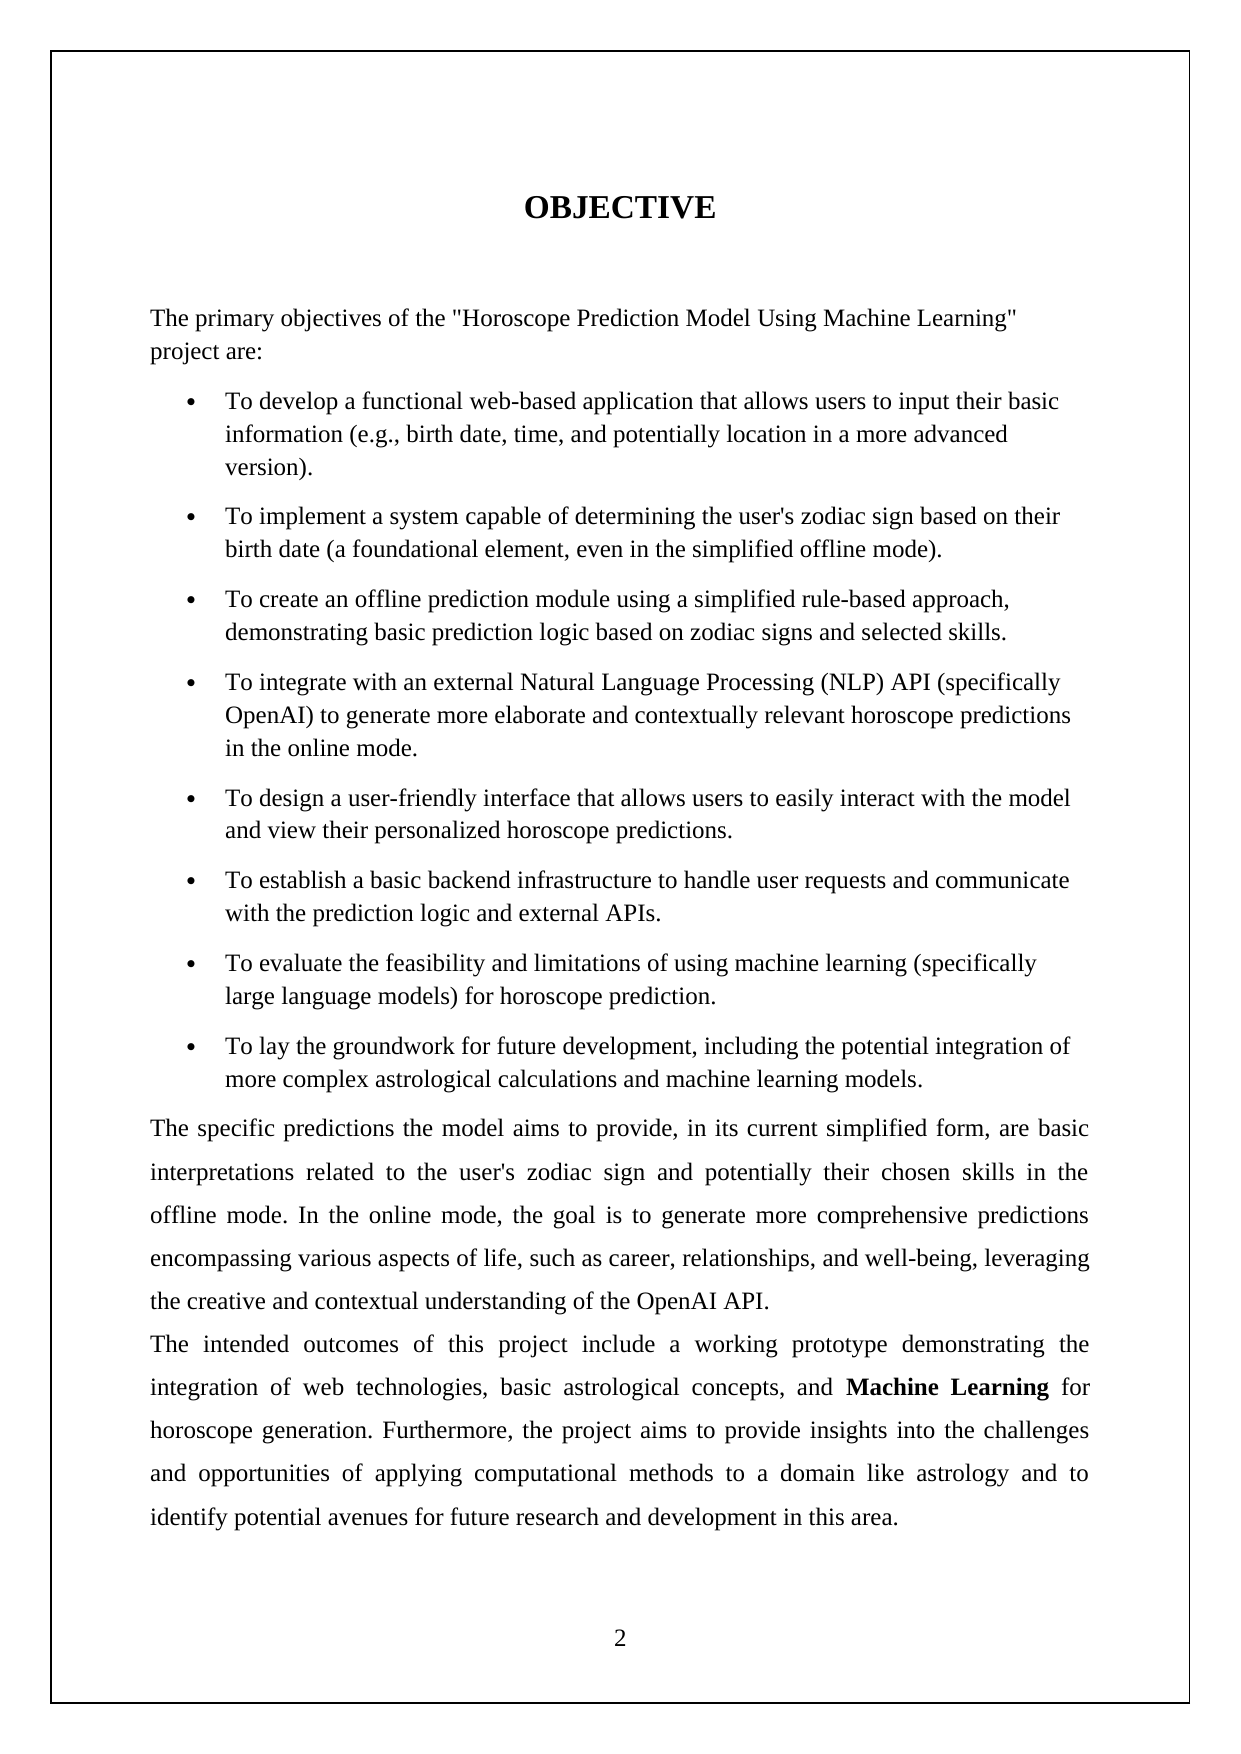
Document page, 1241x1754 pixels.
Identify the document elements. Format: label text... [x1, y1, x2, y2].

text The specific predictions the model aims to provide, in its current simplified form, are basic interpretations related to the user's zodiac sign and potentially their chosen skills in the offline mode. In the online mode, the goal is to generate more comprehensive predictions encompassing various aspects of life, such as career, relationships, and well-being, leveraging the creative and contextual understanding of the OpenAI API. [150, 1113, 1090, 1315]
list To design a user-friendly interface that allows users to easily interact with the model and view their personalized horoscope predictions. [187, 783, 1090, 844]
text The intended outcomes of this project include a working prototype demonstrating the integration of web technologies, basic astrological concepts, and Machine Learning for horoscope generation. Furthermore, the project aims to provide insights into the challenges and opportunities of applying computational methods to a domain like astrology and to identify potential avenues for future research and development in this area. [150, 1329, 1090, 1530]
list To create an offline prediction module using a simplified rule-based approach, demonstrating basic prediction logic based on zodiac signs and selected skills. [187, 584, 1090, 646]
list To integrate with an external Natural Language Processing (NLP) API (specifically OpenAI) to generate more elaborate and contextually relevant horoscope predictions in the online mode. [187, 667, 1090, 762]
list To lay the groundwork for future development, including the potential integration of more complex astrological calculations and machine learning models. [187, 1031, 1090, 1092]
subtitle OBJECTIVE [150, 187, 1090, 226]
text The primary objectives of the "Horoscope Prediction Model Using Machine Learning" project are: [150, 303, 1090, 365]
list To establish a basic backend infrastructure to handle user requests and communicate with the prediction logic and external APIs. [187, 865, 1090, 927]
list To evaluate the feasibility and limitations of using machine learning (specifically large language models) for horoscope prediction. [187, 948, 1090, 1010]
list To implement a system capable of determining the user's zodiac sign based on their birth date (a foundational element, even in the simplified offline mode). [187, 501, 1090, 563]
list To develop a functional web-based application that allows users to input their basic information (e.g., birth date, time, and potentially location in a more advanced version). [187, 386, 1090, 481]
